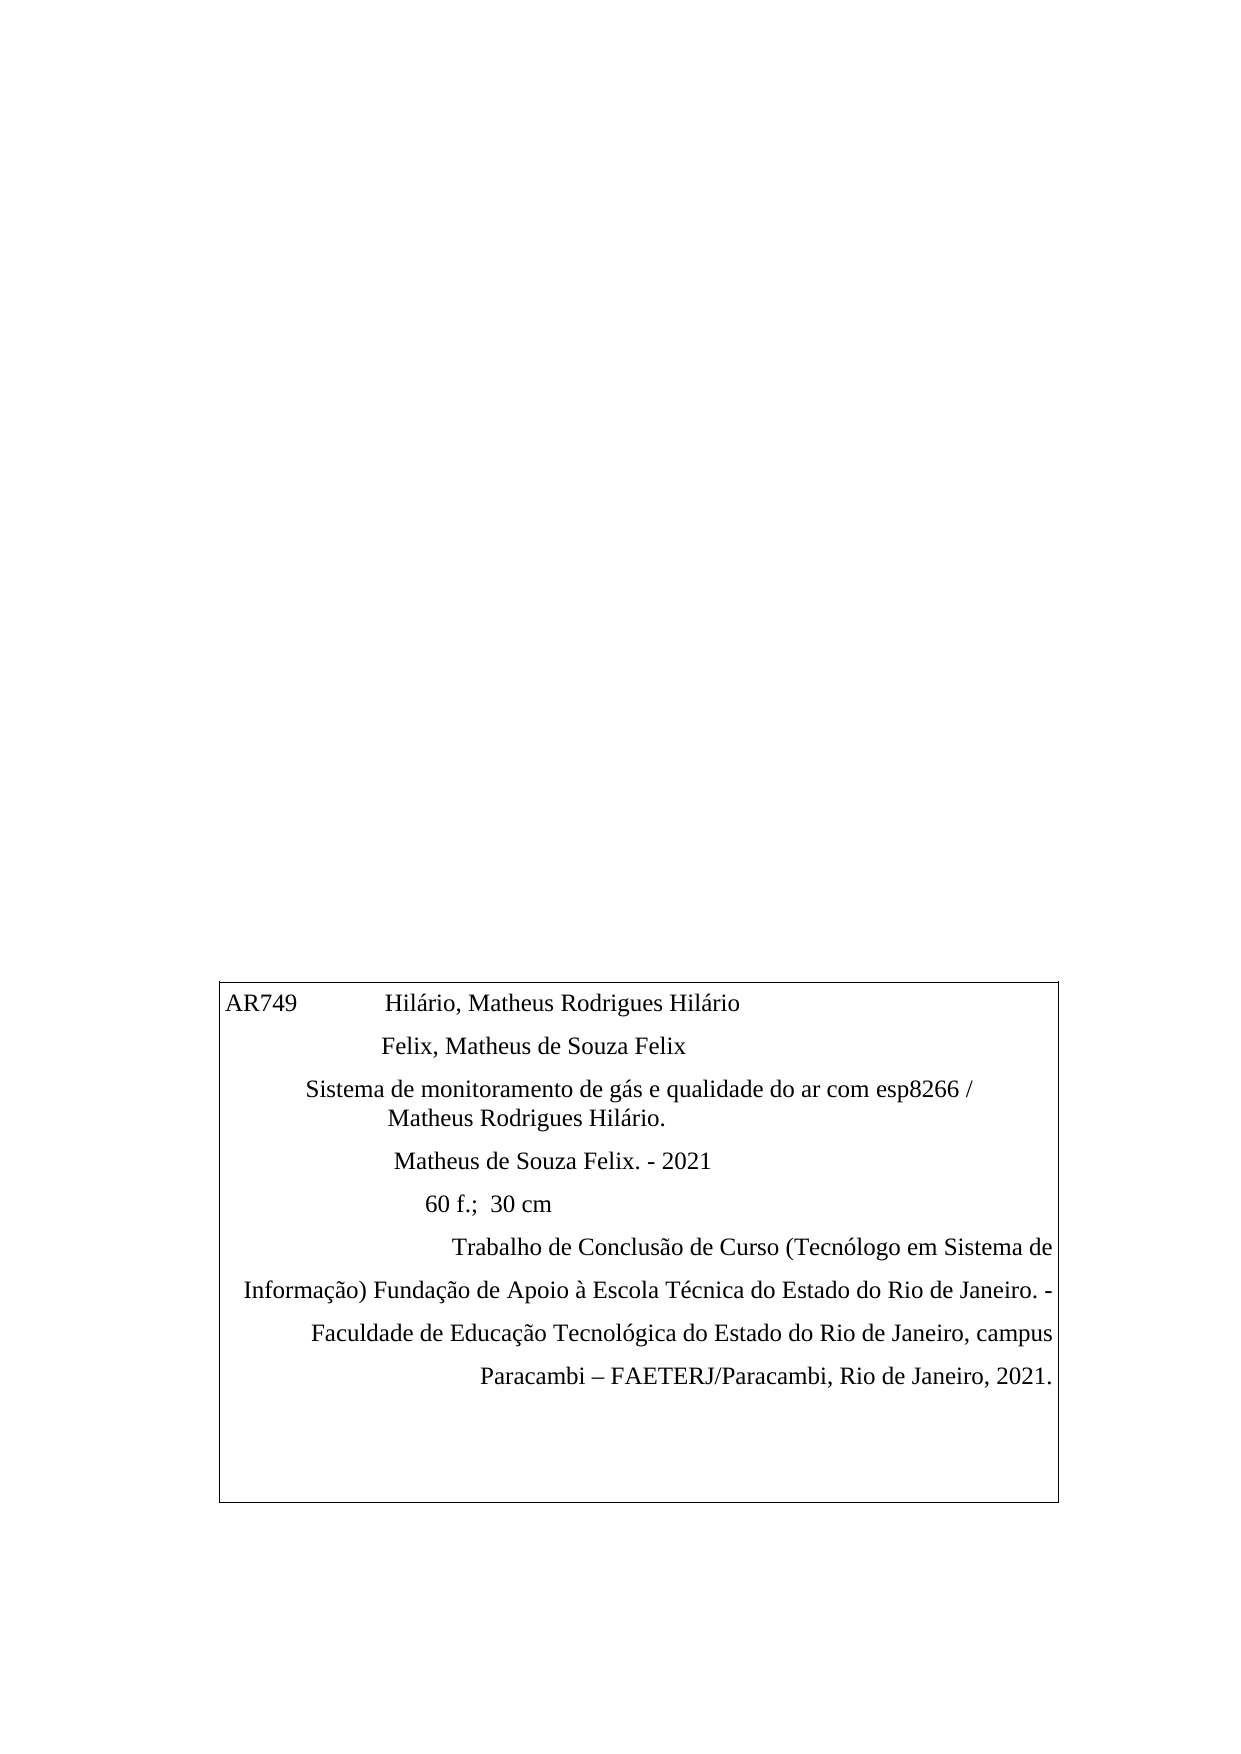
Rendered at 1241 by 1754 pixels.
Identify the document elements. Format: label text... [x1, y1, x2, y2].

table_header AR749 Hilário, Matheus Rodrigues Hilário Felix, Matheus de Souza Felix Sistema de monitoramento de gás e qualidade do ar com esp8266 / Matheus Rodrigues Hilário. Matheus de Souza Felix. - 2021 60 f.; 30 cm Trabalho de Conclusão de Curso (Tecnólogo em Sistema de Informação) Fundação de Apoio à Escola Técnica do Estado do Rio de Janeiro. - Faculdade de Educação Tecnológica do Estado do Rio de Janeiro, campus Paracambi – FAETERJ/Paracambi, Rio de Janeiro, 2021. [220, 983, 1058, 1502]
